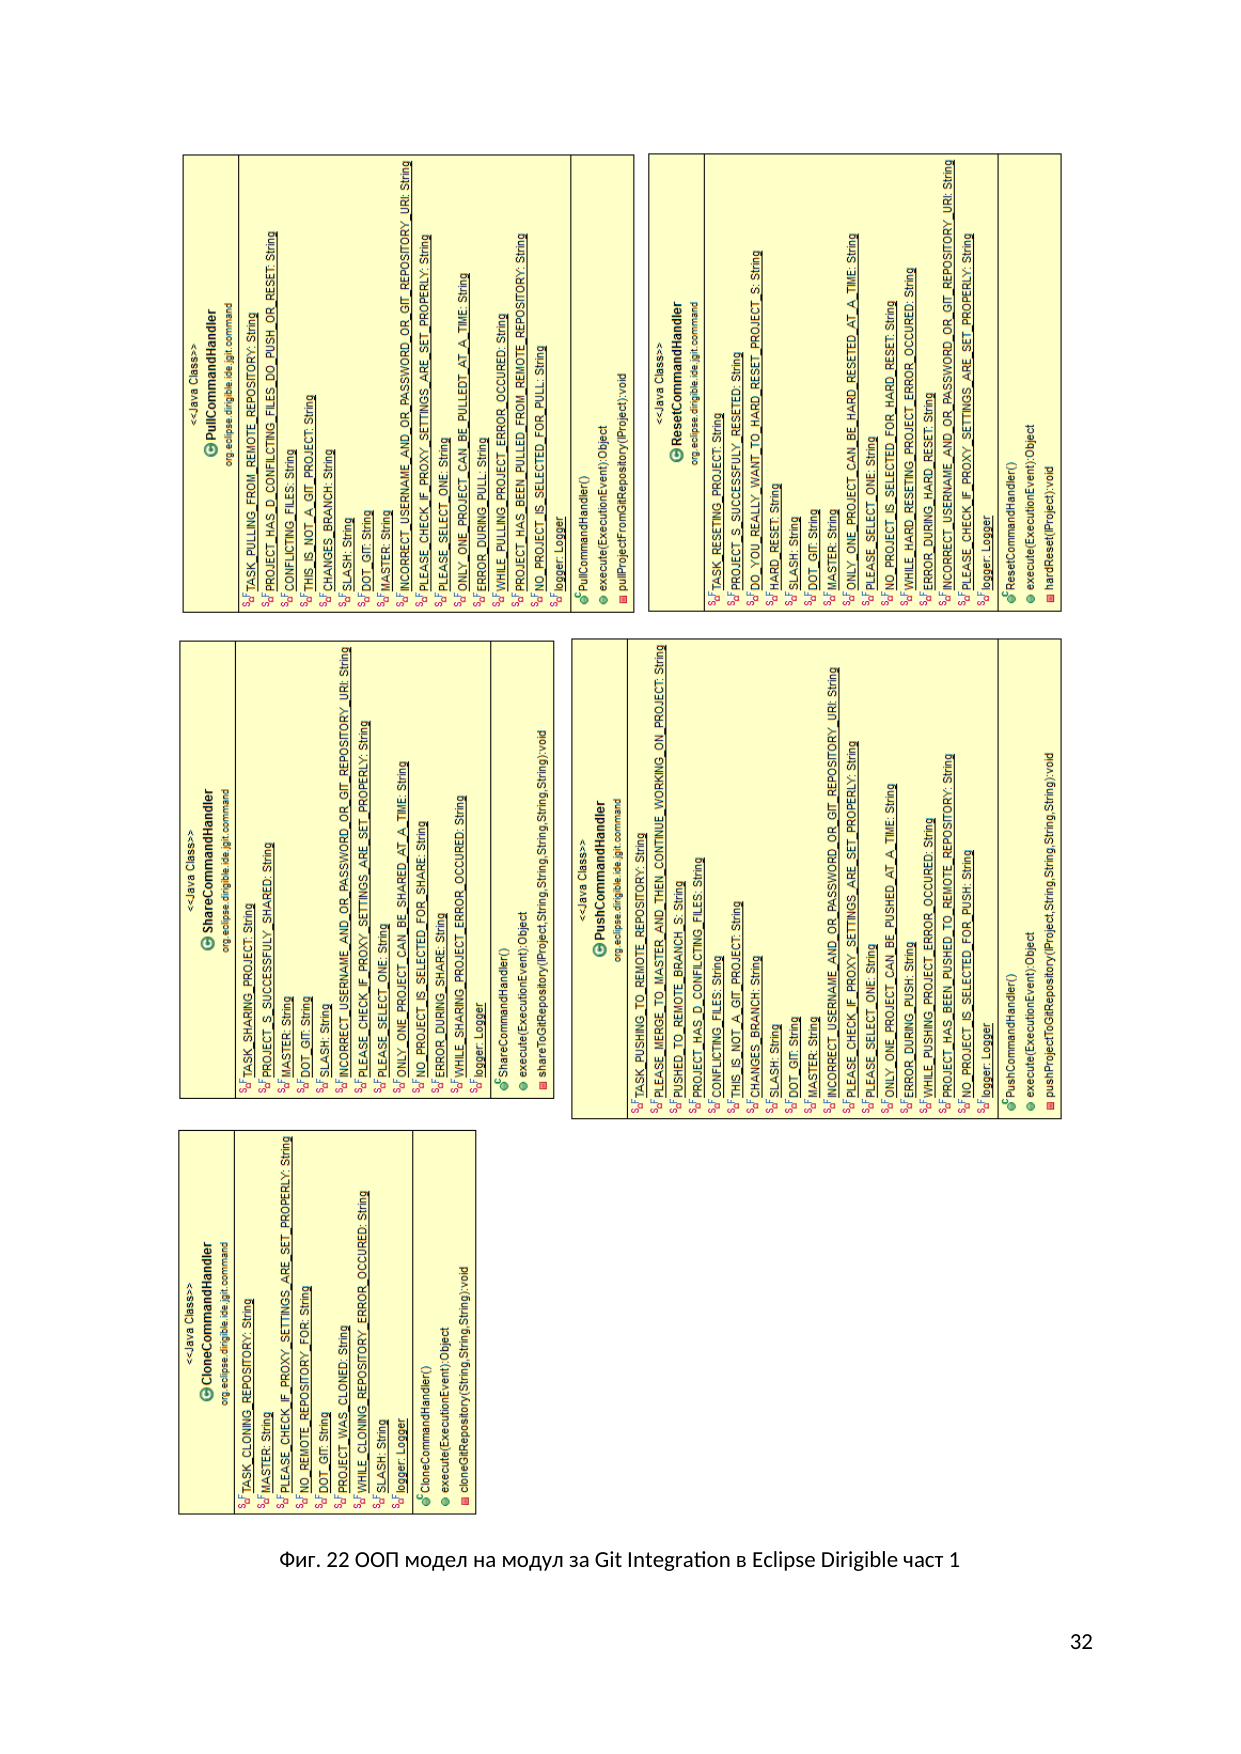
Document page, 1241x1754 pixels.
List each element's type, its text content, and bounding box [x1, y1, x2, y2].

text Фиг. 22 ООП модел на модул за Git Integration в Eclipse Dirigible част 1 [148, 1545, 1093, 1573]
picture [173, 147, 1067, 1521]
